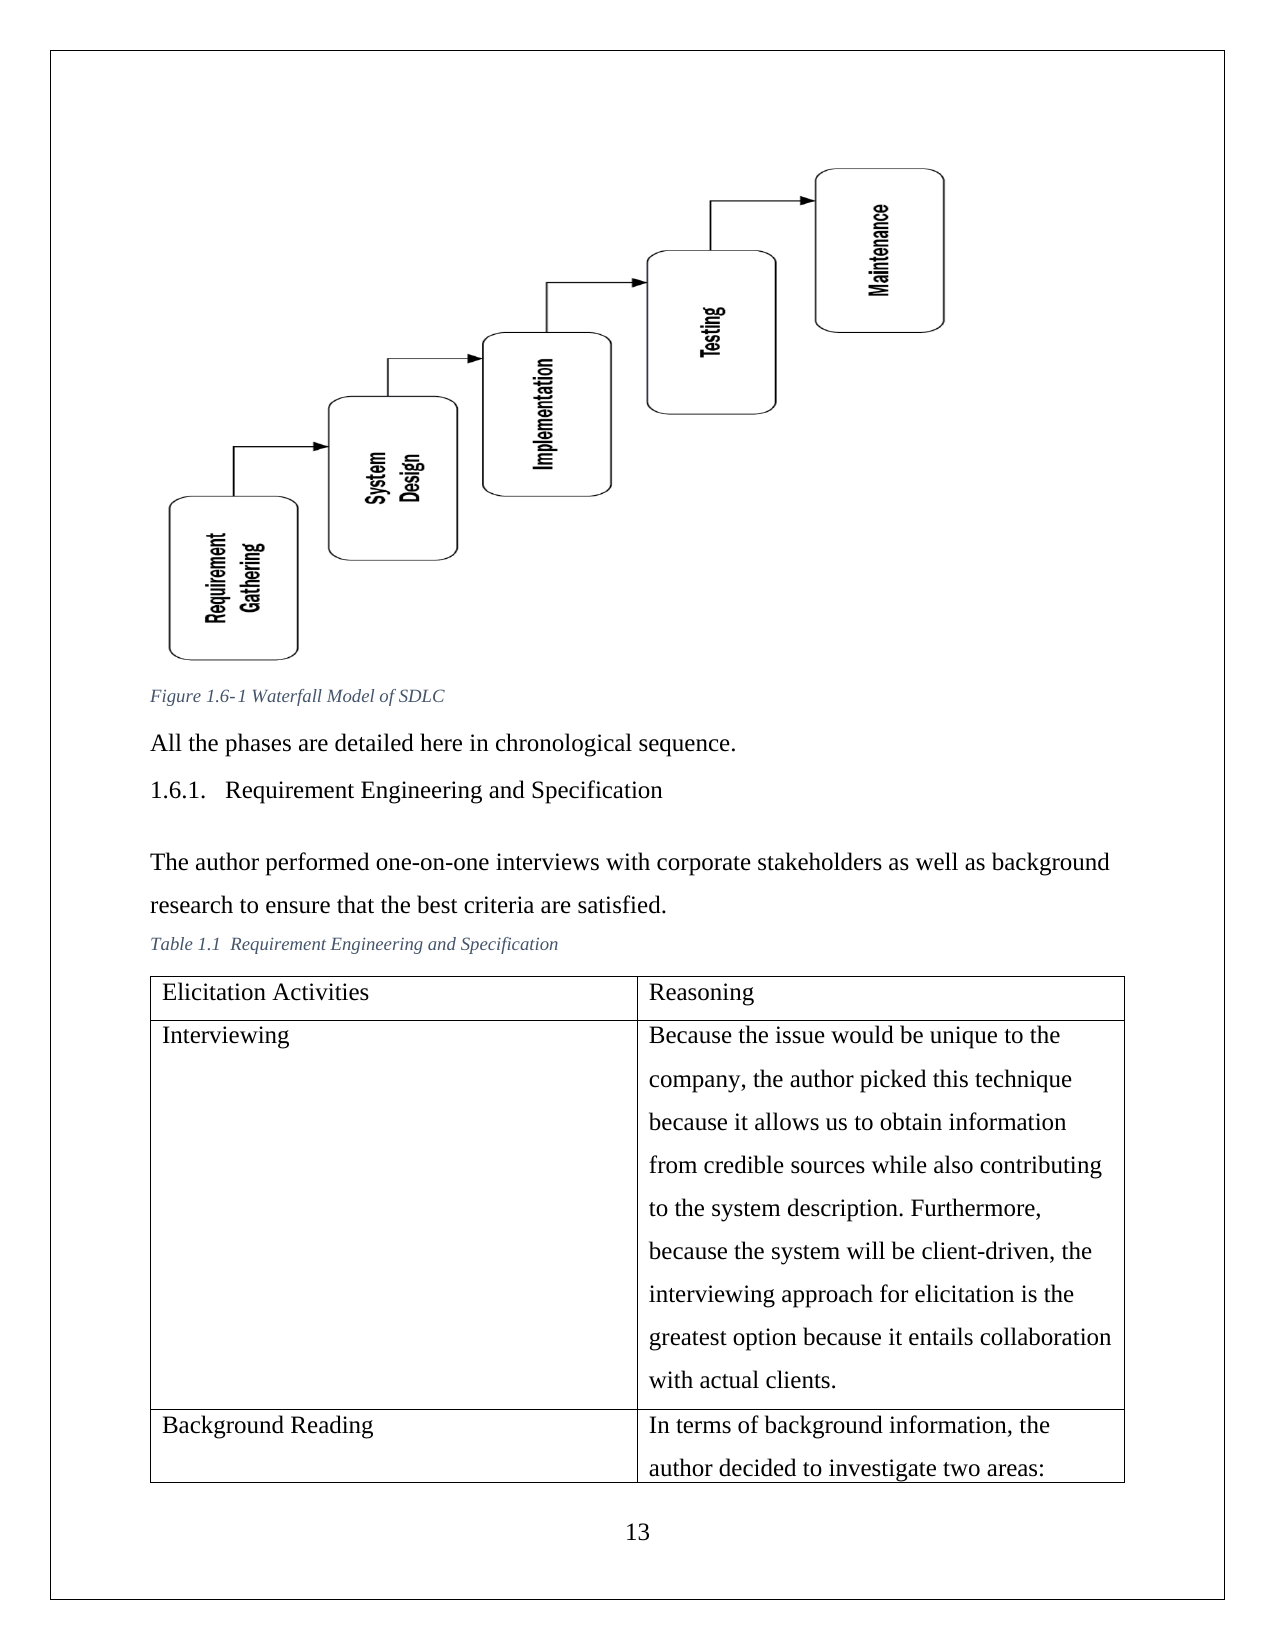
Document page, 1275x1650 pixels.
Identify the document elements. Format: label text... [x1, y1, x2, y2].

table_header Reasoning [638, 977, 1124, 1019]
table_cell Because the issue would be unique to the company, the author picked this technique because it allows us to obtain information from credible sources while also contributing to the system description. Furthermore, because the system will be client-driven, the interviewing approach for elicitation is the greatest option because it entails collaboration with actual clients. [638, 1021, 1124, 1409]
text Figure 1.6-1 Waterfall Model of SDLC [150, 685, 1125, 707]
table_header Elicitation Activities [151, 977, 637, 1019]
text The author performed one-on-one interviews with corporate stakeholders as well as background research to ensure that the best criteria are satisfied. [150, 847, 1125, 919]
subtitle Requirement Engineering and Specification [150, 775, 1125, 804]
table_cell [638, 1410, 1124, 1482]
text All the phases are detailed here in chronological sequence. [150, 728, 1125, 756]
picture [150, 158, 964, 670]
text Table 1.1 Requirement Engineering and Specification [150, 933, 1125, 955]
table_cell Interviewing [151, 1021, 637, 1409]
table_cell Background Reading [151, 1410, 637, 1482]
